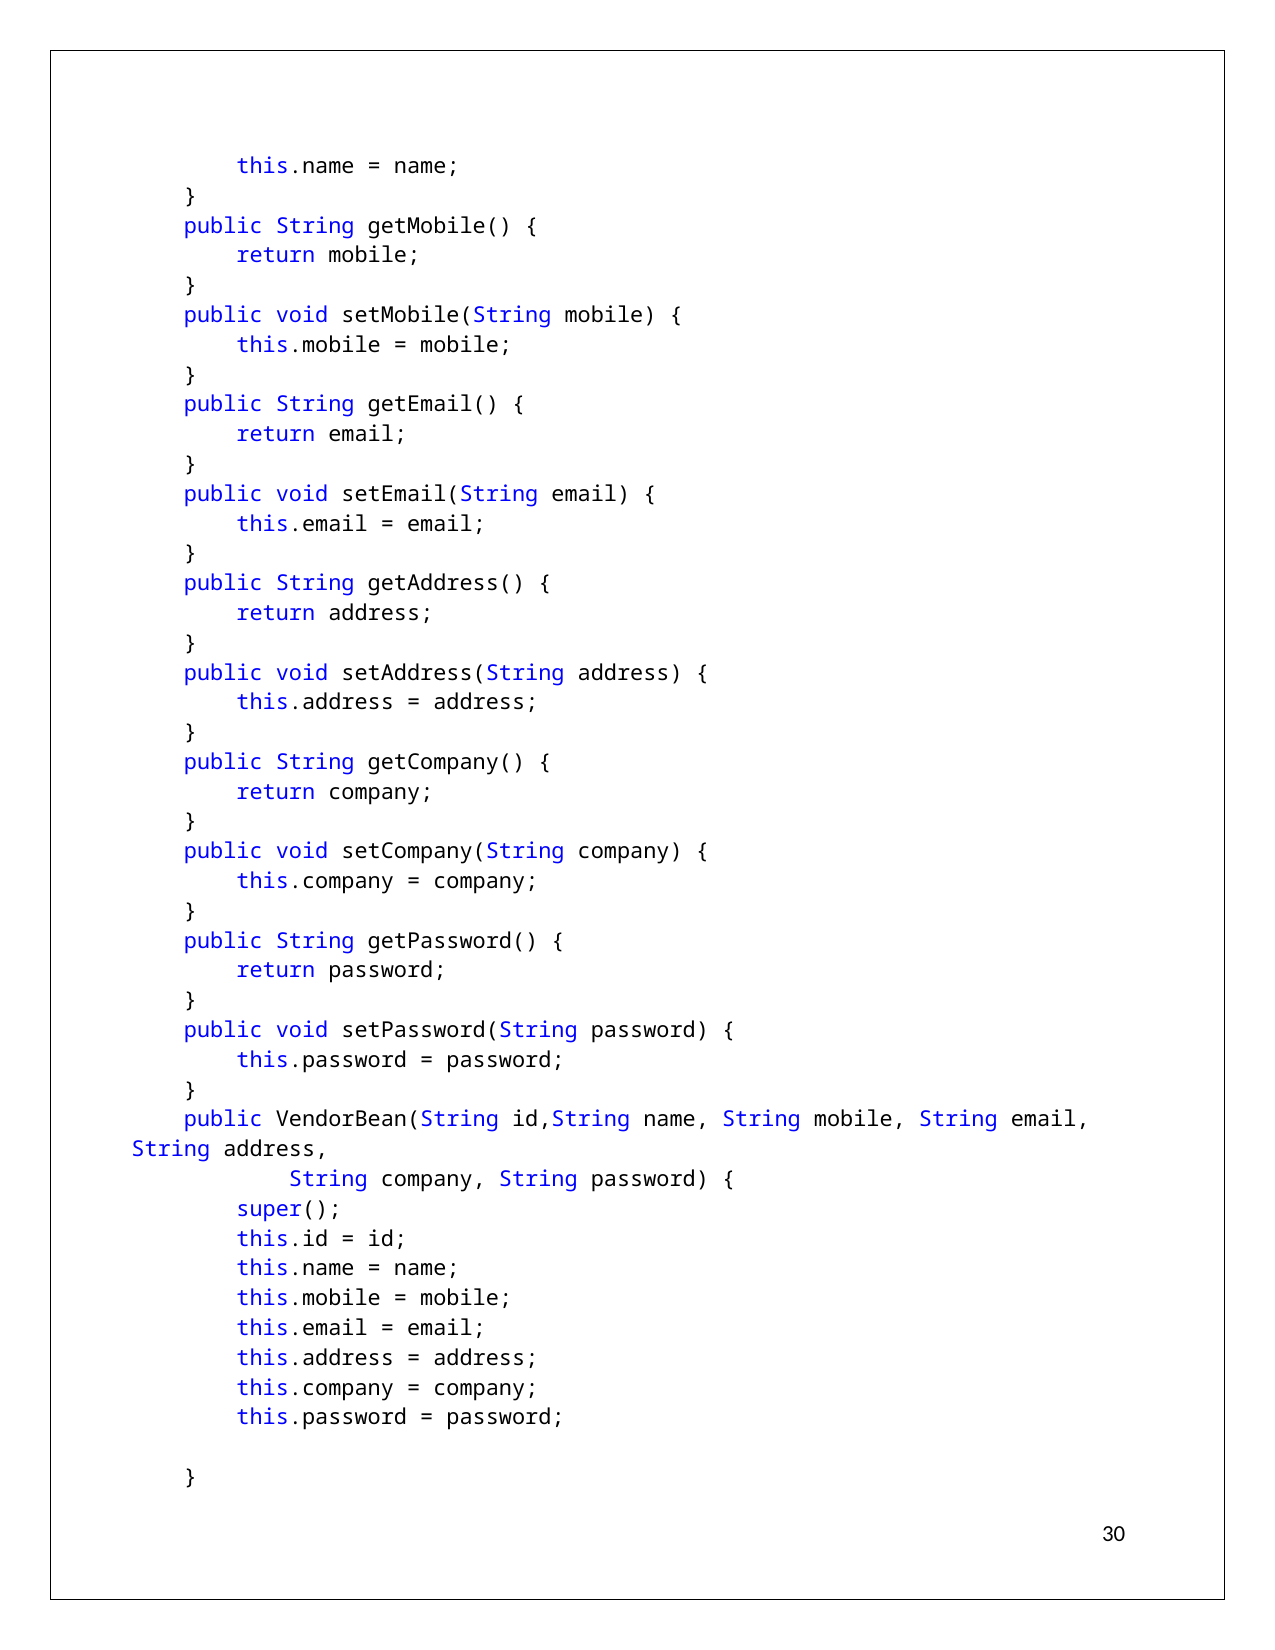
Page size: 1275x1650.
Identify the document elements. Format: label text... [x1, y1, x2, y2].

text this.email = email; [131, 507, 1125, 537]
text public String getMobile() { [131, 209, 1125, 239]
text return email; [131, 418, 1125, 448]
text public VendorBean(String id,String name, String mobile, String email, String address, [131, 1103, 1125, 1163]
text this.address = address; [131, 686, 1125, 716]
text this.id = id; [131, 1222, 1125, 1252]
text } [131, 627, 1125, 656]
text } [131, 269, 1125, 299]
text } [131, 1073, 1125, 1103]
text } [131, 716, 1125, 746]
text public void setCompany(String company) { [131, 835, 1125, 865]
text super(); [131, 1193, 1125, 1222]
text } [131, 1461, 1125, 1491]
text String company, String password) { [131, 1163, 1125, 1193]
text this.mobile = mobile; [131, 329, 1125, 358]
text } [131, 984, 1125, 1014]
text } [131, 358, 1125, 388]
text } [131, 895, 1125, 924]
text this.password = password; [131, 1401, 1125, 1431]
text public String getEmail() { [131, 388, 1125, 418]
text this.company = company; [131, 1371, 1125, 1401]
text public void setAddress(String address) { [131, 656, 1125, 686]
text this.name = name; [131, 1252, 1125, 1282]
text public void setEmail(String email) { [131, 478, 1125, 507]
text } [131, 180, 1125, 209]
text public String getCompany() { [131, 746, 1125, 776]
text this.email = email; [131, 1312, 1125, 1342]
text this.name = name; [131, 150, 1125, 180]
text public void setMobile(String mobile) { [131, 299, 1125, 329]
text return address; [131, 597, 1125, 627]
text this.mobile = mobile; [131, 1282, 1125, 1312]
text } [131, 805, 1125, 835]
text this.company = company; [131, 865, 1125, 895]
text public String getAddress() { [131, 567, 1125, 597]
text return mobile; [131, 239, 1125, 269]
text this.address = address; [131, 1342, 1125, 1371]
text return password; [131, 954, 1125, 984]
text return company; [131, 776, 1125, 805]
text public void setPassword(String password) { [131, 1014, 1125, 1044]
text this.password = password; [131, 1044, 1125, 1073]
text public String getPassword() { [131, 924, 1125, 954]
text } [131, 448, 1125, 478]
text } [131, 537, 1125, 567]
